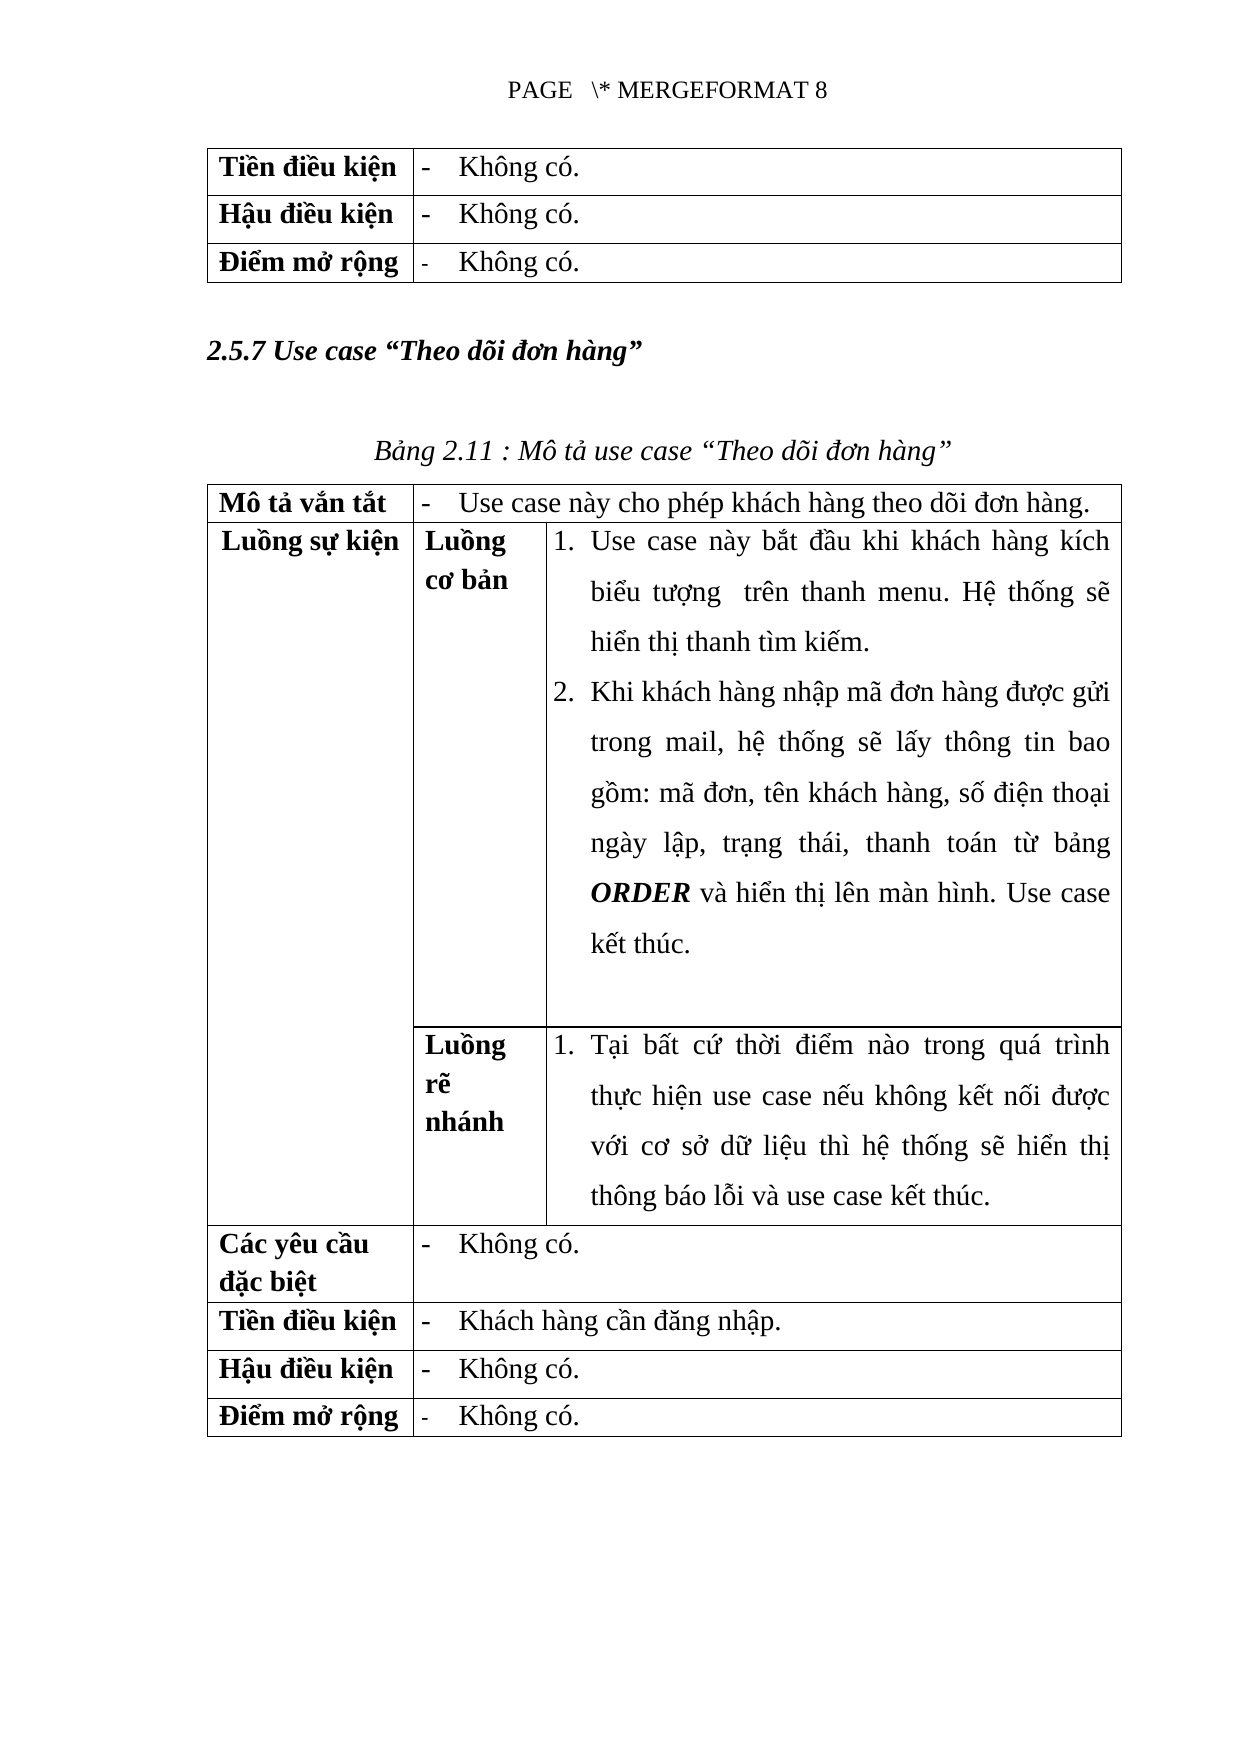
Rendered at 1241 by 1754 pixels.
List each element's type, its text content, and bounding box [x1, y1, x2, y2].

table_cell Tại bất cứ thời điểm nào trong quá trình thực hiện use case nếu không kết nối được với cơ sở dữ liệu thì hệ thống sẽ hiển thị thông báo lỗi và use case kết thúc. [547, 1028, 1121, 1225]
table_cell Tiền điều kiện [208, 1303, 413, 1350]
table_cell Luồng sự kiện [208, 523, 413, 1225]
table_cell Hậu điều kiện [208, 1351, 413, 1397]
table_cell Không có. [414, 244, 1121, 282]
table_cell Không có. [414, 1226, 1121, 1302]
table_cell Luồng cơ bản [414, 523, 546, 1026]
table_cell Use case này bắt đầu khi khách hàng kích biểu tượng trên thanh menu. Hệ thống sẽ hiển thị thanh tìm kiếm. Khi khách hàng nhập mã đơn hàng được gửi trong mail, hệ thống sẽ lấy thông tin bao gồm: mã đơn, tên khách hàng, số điện thoại ngày lập, trạng thái, thanh toán từ bảng ORDER và hiển thị lên màn hình. Use case kết thúc. [547, 523, 1121, 1026]
table_cell Không có. [414, 196, 1121, 243]
table_header Use case này cho phép khách hàng theo dõi đơn hàng. [414, 485, 1121, 522]
text Bảng 2.11 : Mô tả use case “Theo dõi đơn hàng” [207, 433, 1122, 467]
table_cell Các yêu cầu đặc biệt [208, 1226, 413, 1302]
table_cell Không có. [414, 149, 1121, 195]
table_cell Hậu điều kiện [208, 196, 413, 243]
table_cell Tiền điều kiện [208, 149, 413, 195]
table_cell Khách hàng cần đăng nhập. [414, 1303, 1121, 1350]
table_cell Không có. [414, 1351, 1121, 1397]
table_cell Điểm mở rộng [208, 1399, 413, 1436]
table_header Mô tả vắn tắt [208, 485, 413, 522]
table_cell Không có. [414, 1399, 1121, 1436]
table_cell Điểm mở rộng [208, 244, 413, 282]
table_cell Luồng rẽ nhánh [414, 1028, 546, 1225]
subtitle 2.5.7 Use case “Theo dõi đơn hàng” [207, 333, 1122, 366]
